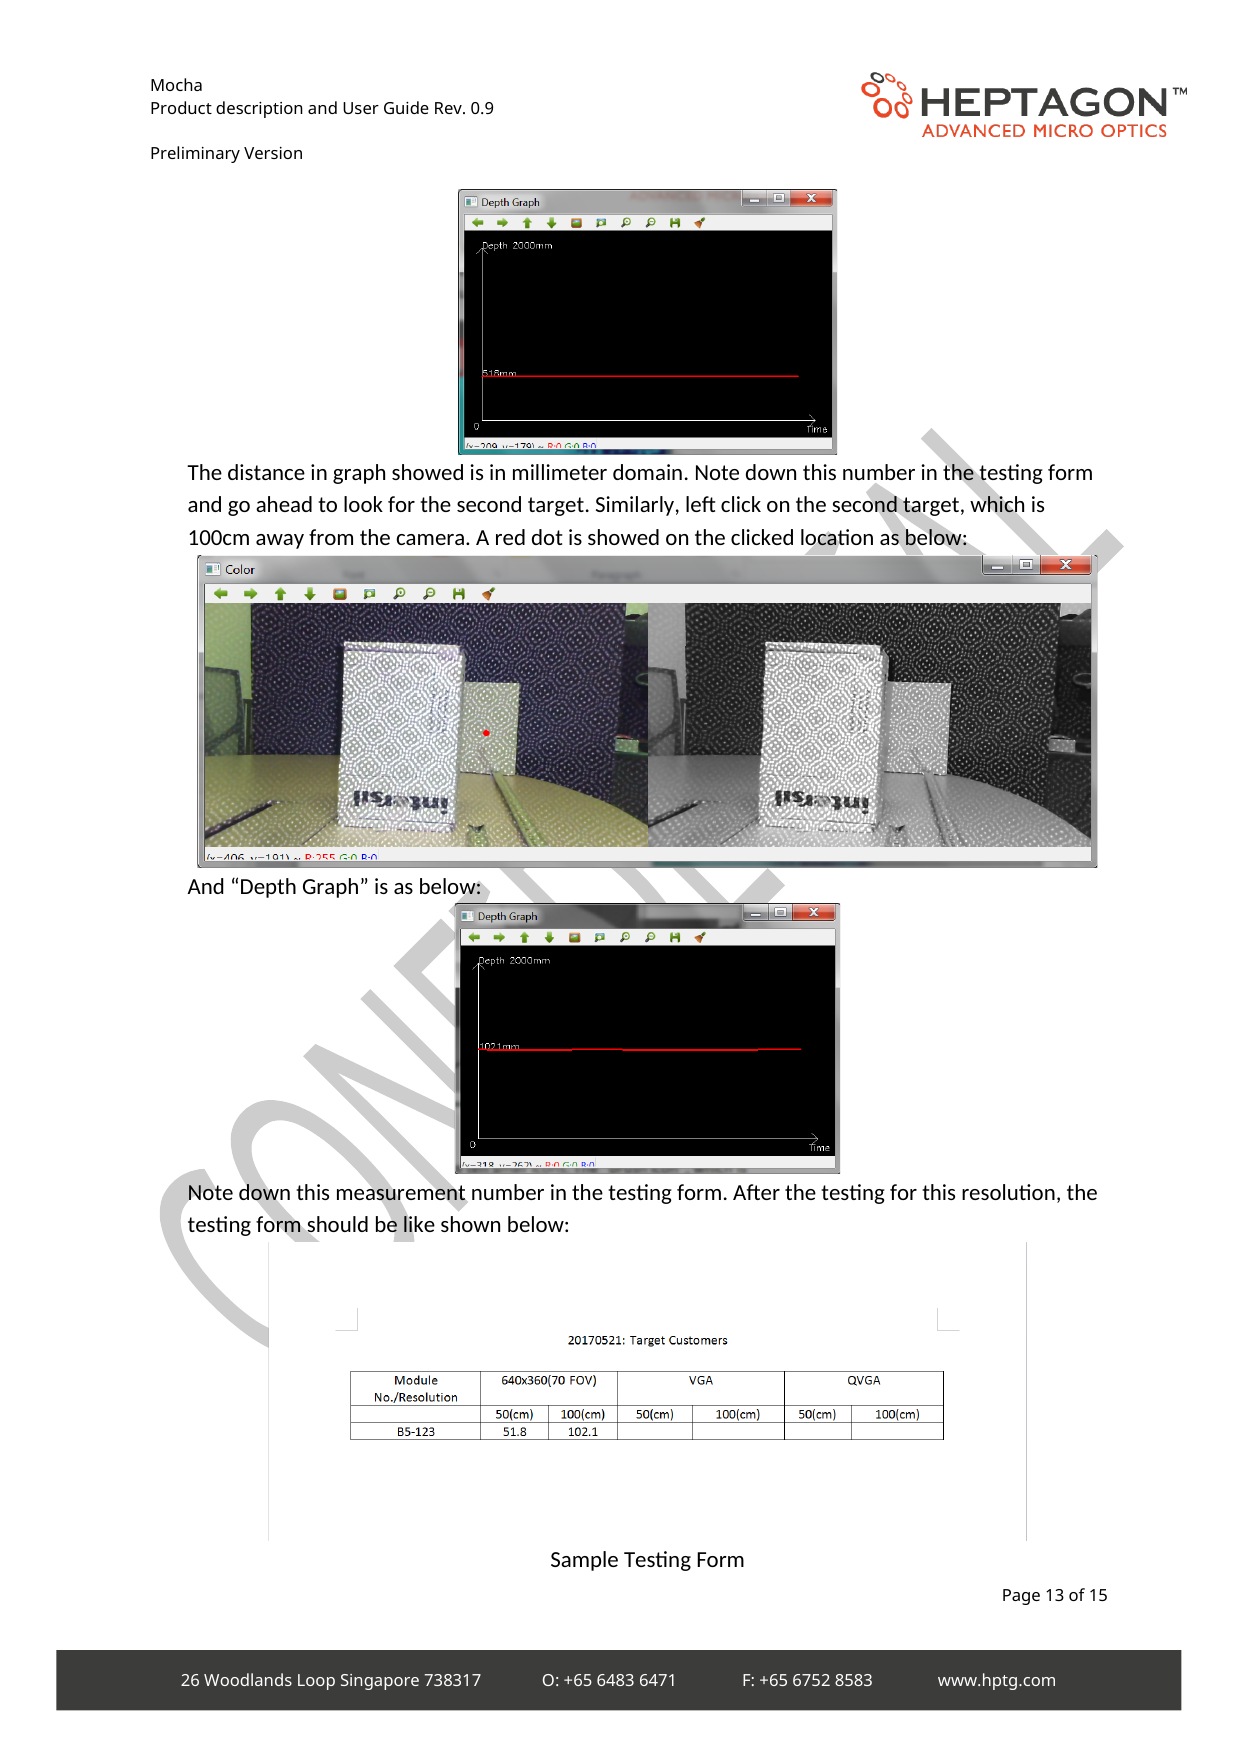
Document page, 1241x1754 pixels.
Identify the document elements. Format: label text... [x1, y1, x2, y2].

picture [268, 1242, 1027, 1541]
picture [861, 72, 1187, 137]
picture [458, 189, 838, 455]
picture [197, 555, 1098, 868]
list And “Depth Graph” is as below: [187, 872, 1107, 900]
list The distance in graph showed is in millimeter domain. Note down this number in the testing form and go ahead to look for the second target. Similarly, left click on the second target, which is 100cm away from the camera. A red dot is showed on the clicked location as below: [187, 458, 1107, 551]
list Sample Testing Form [187, 1545, 1107, 1573]
list Note down this measurement number in the testing form. After the testing for this resolution, the testing form should be like shown below: [187, 1178, 1107, 1238]
picture [454, 903, 841, 1174]
